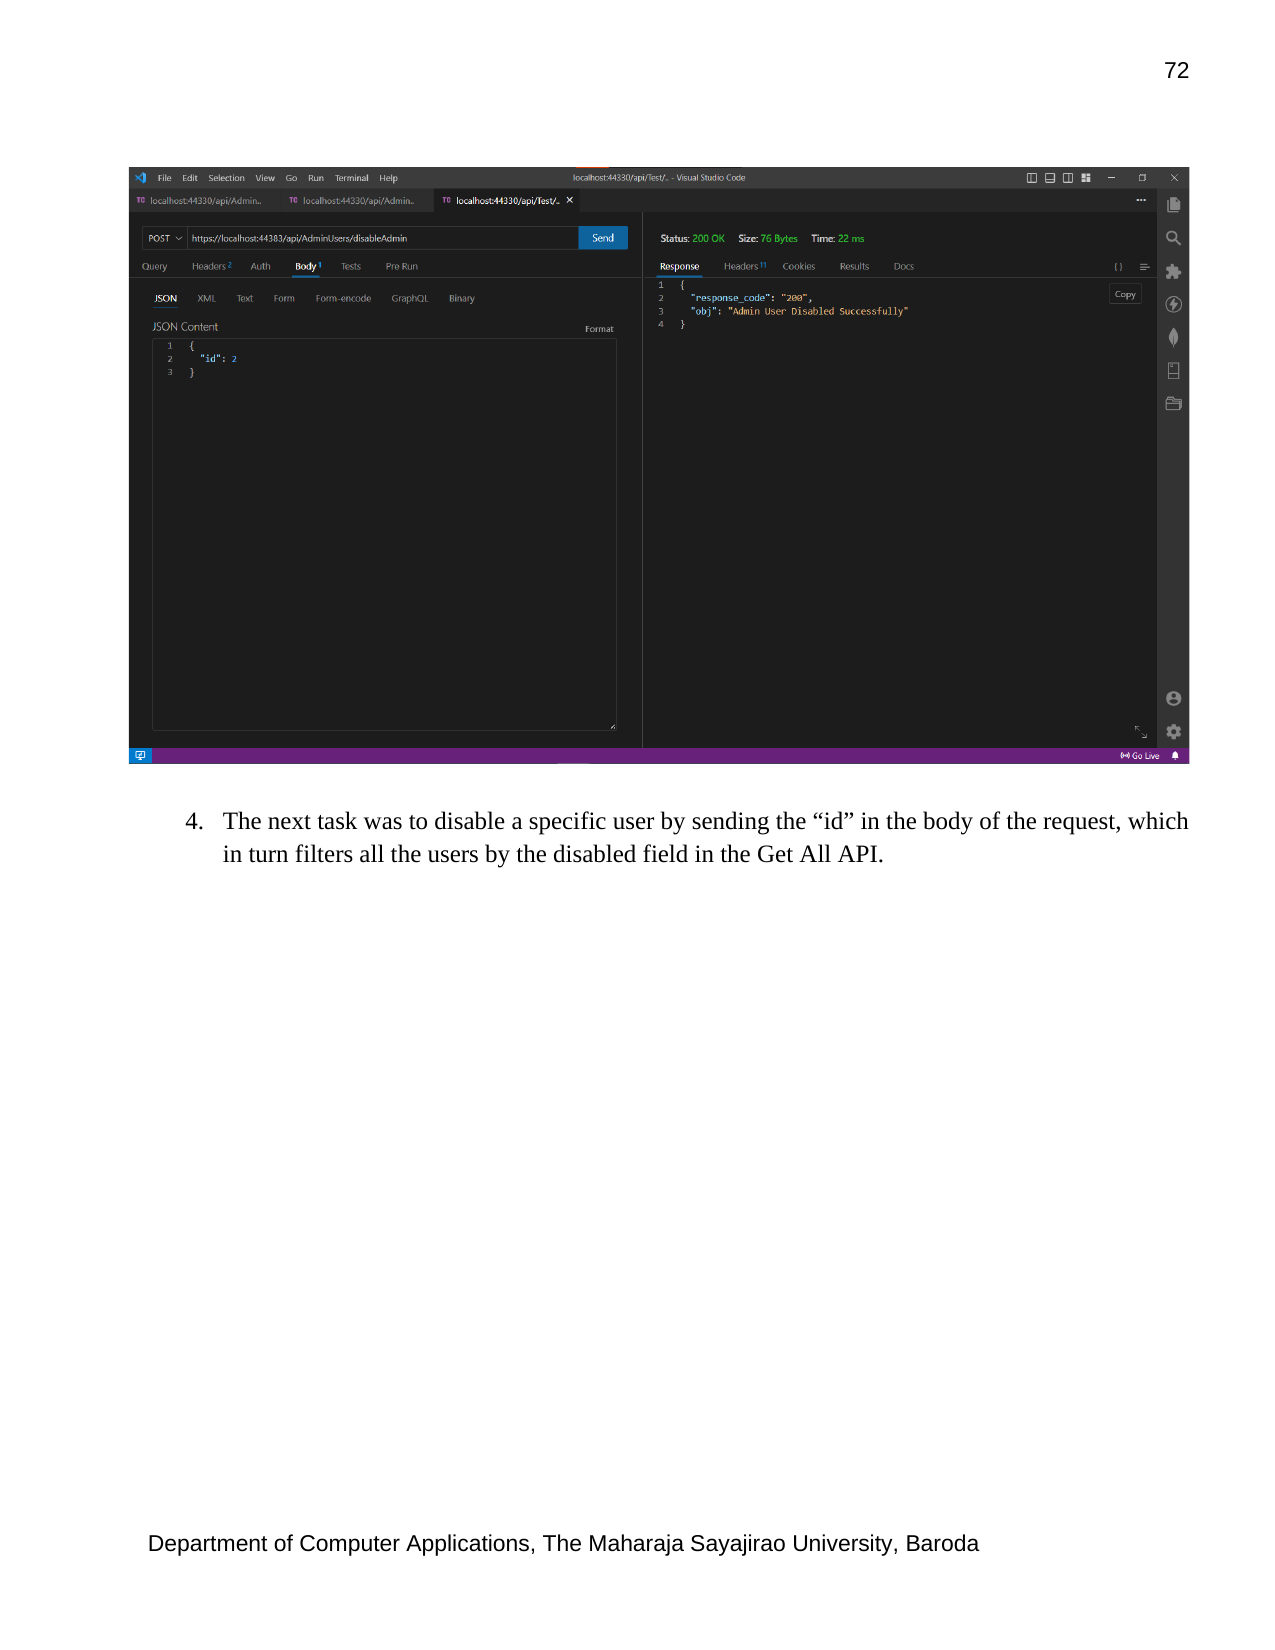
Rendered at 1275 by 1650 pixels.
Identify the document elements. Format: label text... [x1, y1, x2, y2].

picture [128, 167, 1190, 764]
list The next task was to disable a specific user by sending the “id” in the body of the request, which in turn filters all the users by the disabled field in the Get All API. [185, 806, 1189, 868]
